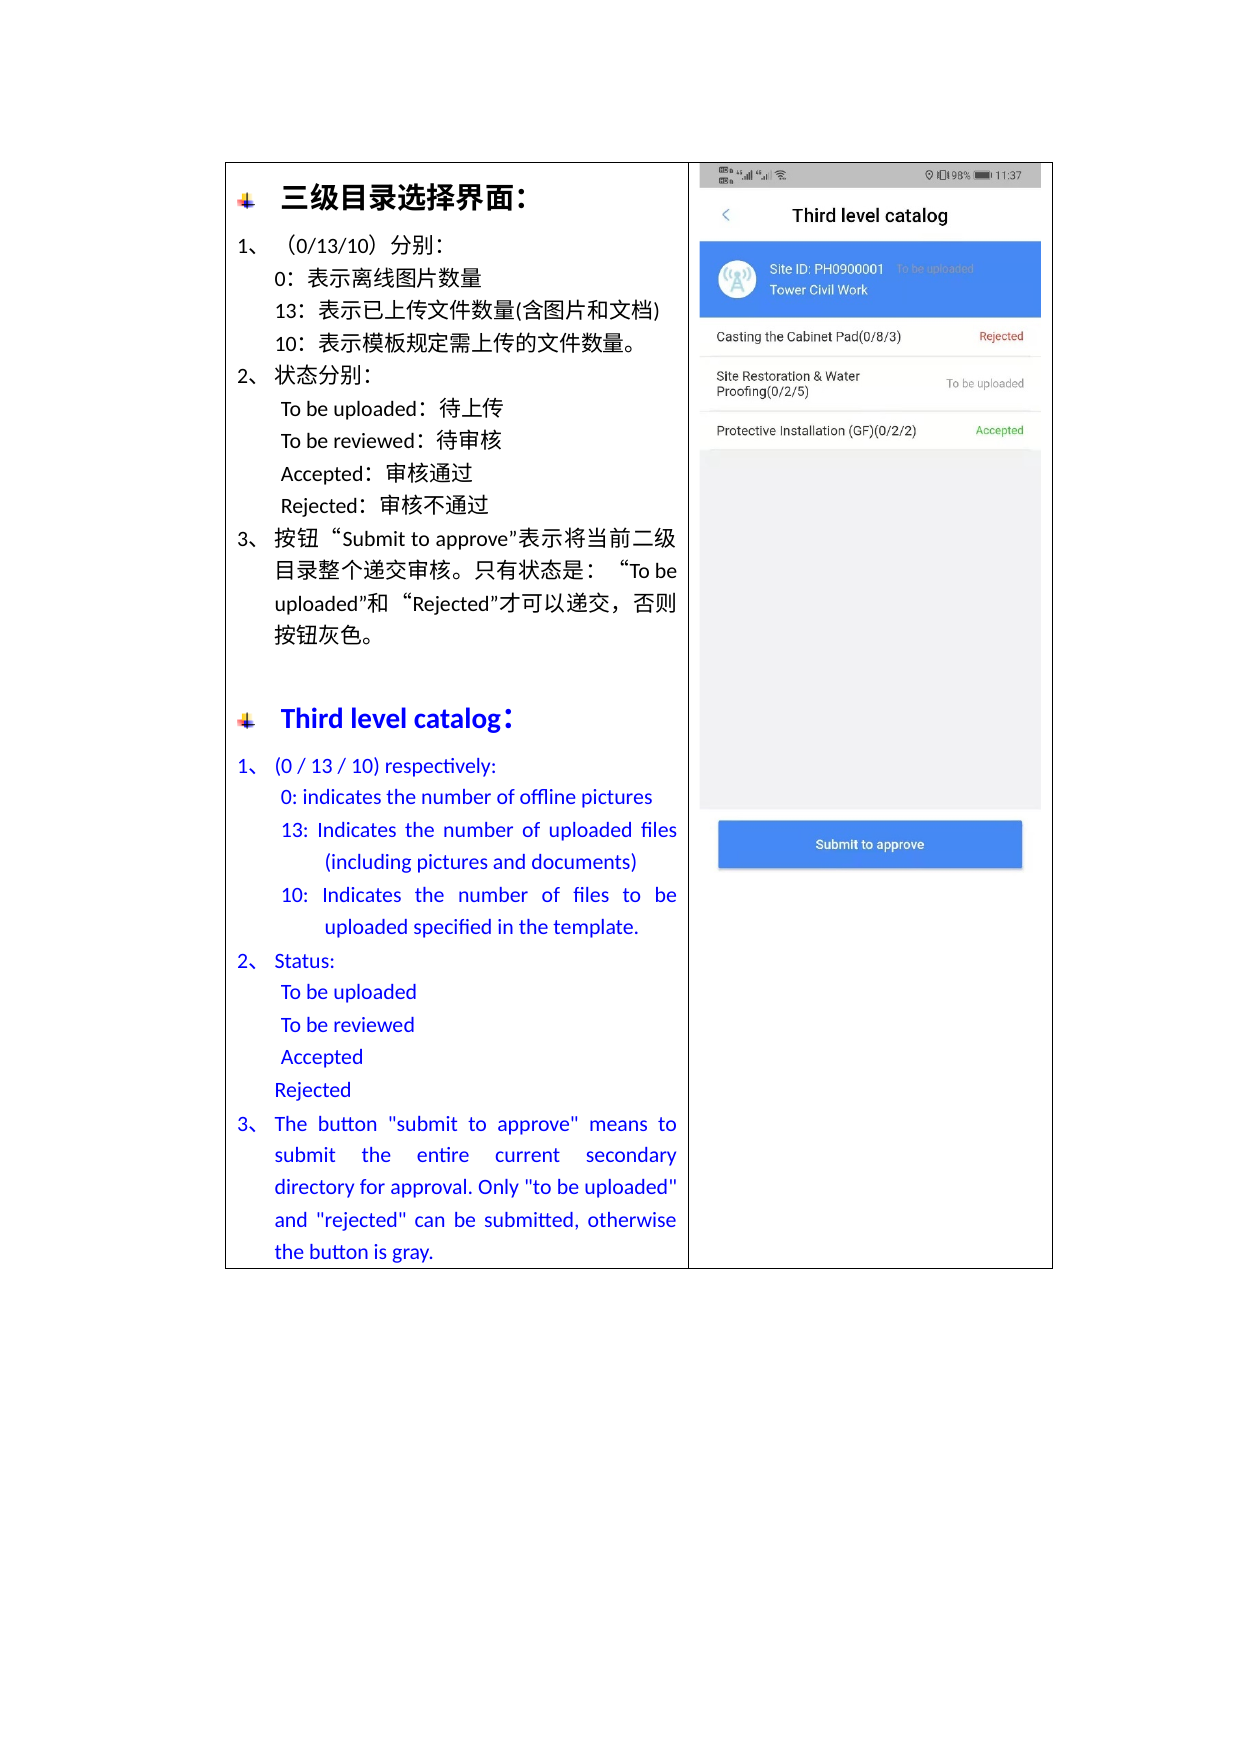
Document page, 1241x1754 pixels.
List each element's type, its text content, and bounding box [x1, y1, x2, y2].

table_header 三级目录选择界面： （0/13/10）分别： 0：表示离线图片数量 13：表示已上传文件数量(含图片和文档) 10：表示模板规定需上传的文件数量。 状态分别： To be uploaded：待上传 To be reviewed：待审核 Accepted：审核通过 Rejected：审核不通过 按钮“Submit to approve”表示将当前二级目录整个递交审核。只有状态是：“To be uploaded”和“Rejected”才可以递交，否则按钮灰色。 Third level catalog： (0 / 13 / 10) respectively: 0: indicates the number of offline pictures 13: Indicates the number of uploaded files (including pictures and documents) 10: Indicates the number of files to be uploaded specified in the template. Status: To be uploaded To be reviewed Accepted Rejected The button "submit to approve" means to submit the entire current secondary directory for approval. Only "to be uploaded" and "rejected" can be submitted, otherwise the button is gray. [226, 163, 688, 1268]
picture [699, 163, 1041, 904]
table_header [689, 163, 1052, 1268]
picture [237, 711, 255, 729]
picture [237, 191, 255, 209]
